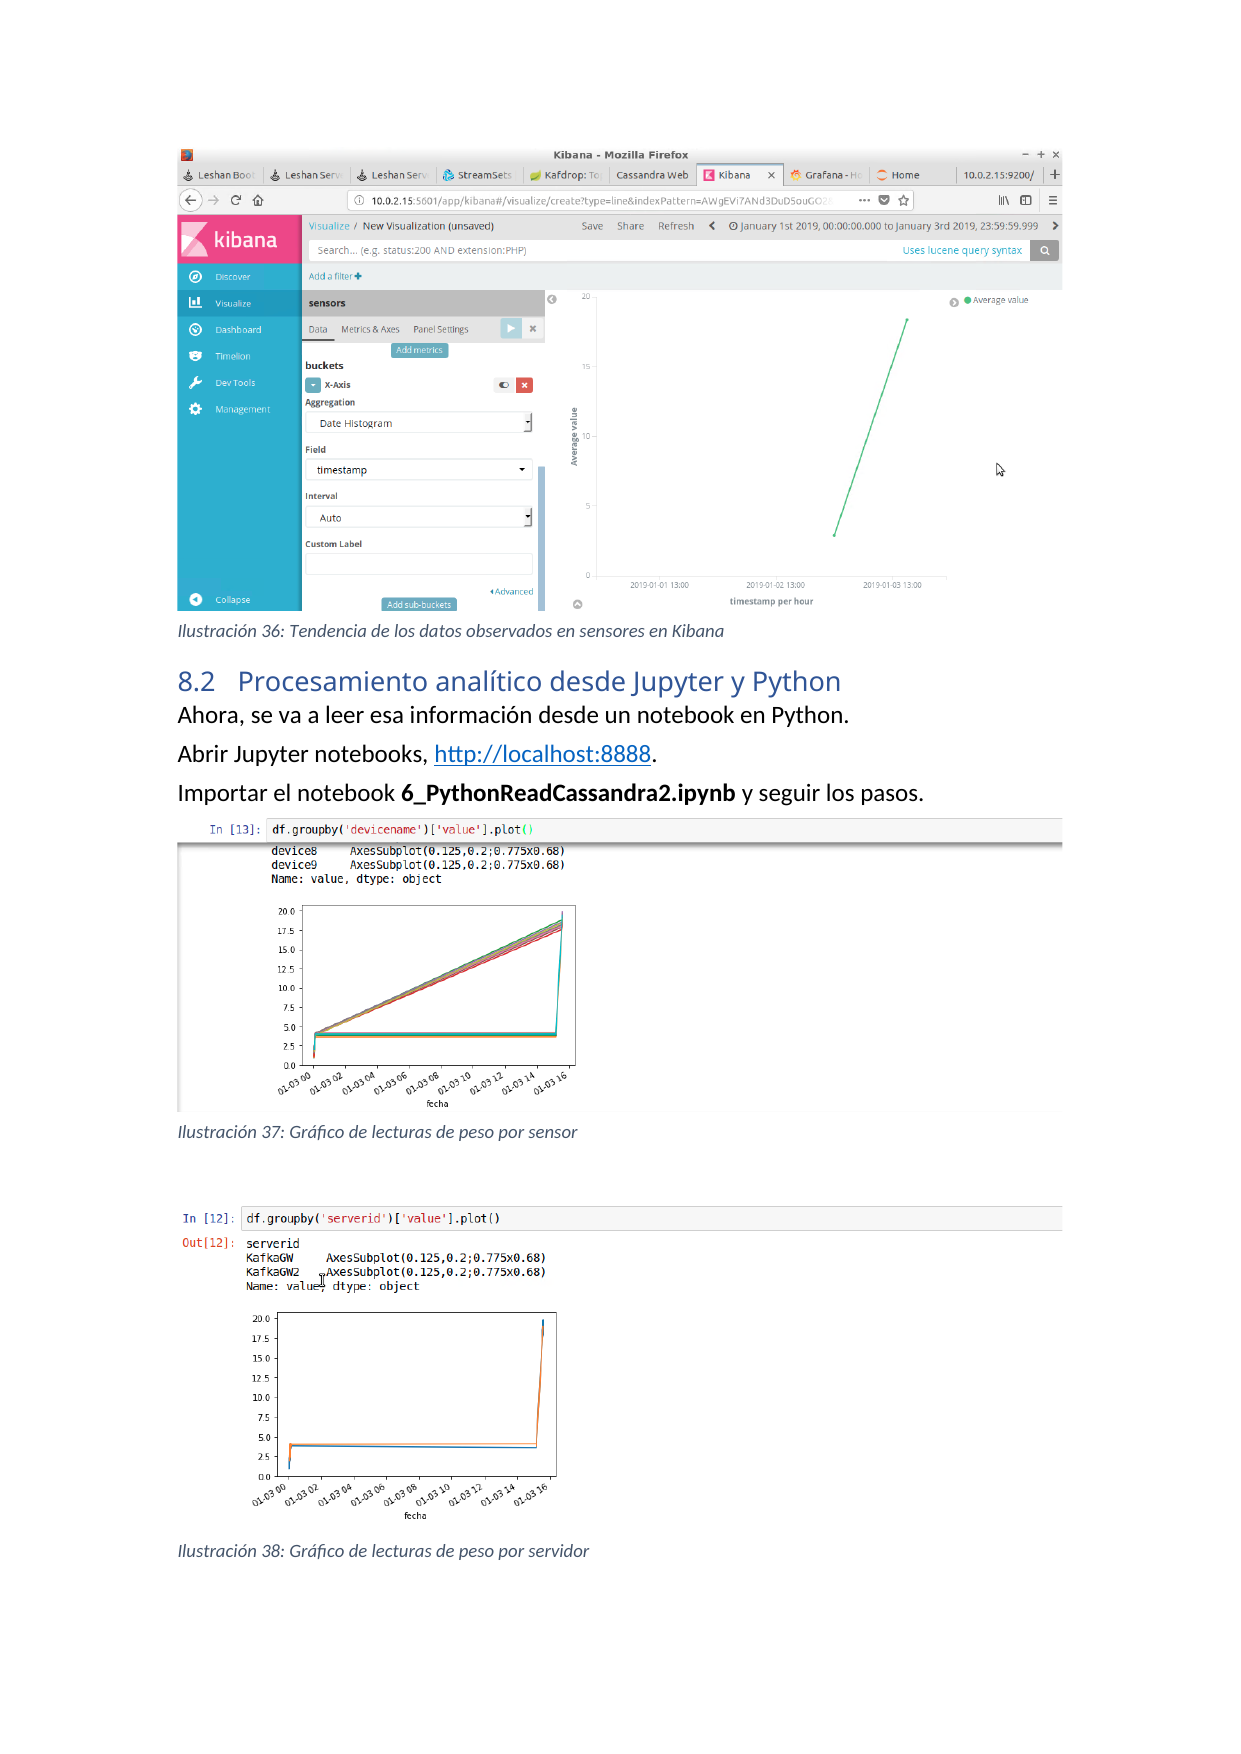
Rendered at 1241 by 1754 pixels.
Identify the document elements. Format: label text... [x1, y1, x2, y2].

picture [177, 1202, 1063, 1531]
text Ilustración 36: Tendencia de los datos observados en sensores en Kibana [177, 619, 1063, 642]
text Ahora, se va a leer esa información desde un notebook en Python. [177, 700, 1063, 730]
picture [177, 816, 1063, 1112]
text Abrir Jupyter notebooks, http://localhost:8888. [177, 738, 1063, 769]
text Importar el notebook 6_PythonReadCassandra2.ipynb y seguir los pasos. [177, 777, 1063, 808]
text Ilustración 37: Gráfico de lecturas de peso por sensor [177, 1120, 1063, 1143]
picture [177, 147, 1063, 611]
subtitle Procesamiento analítico desde Jupyter y Python [177, 663, 1063, 700]
text Ilustración 38: Gráfico de lecturas de peso por servidor [177, 1539, 1063, 1562]
